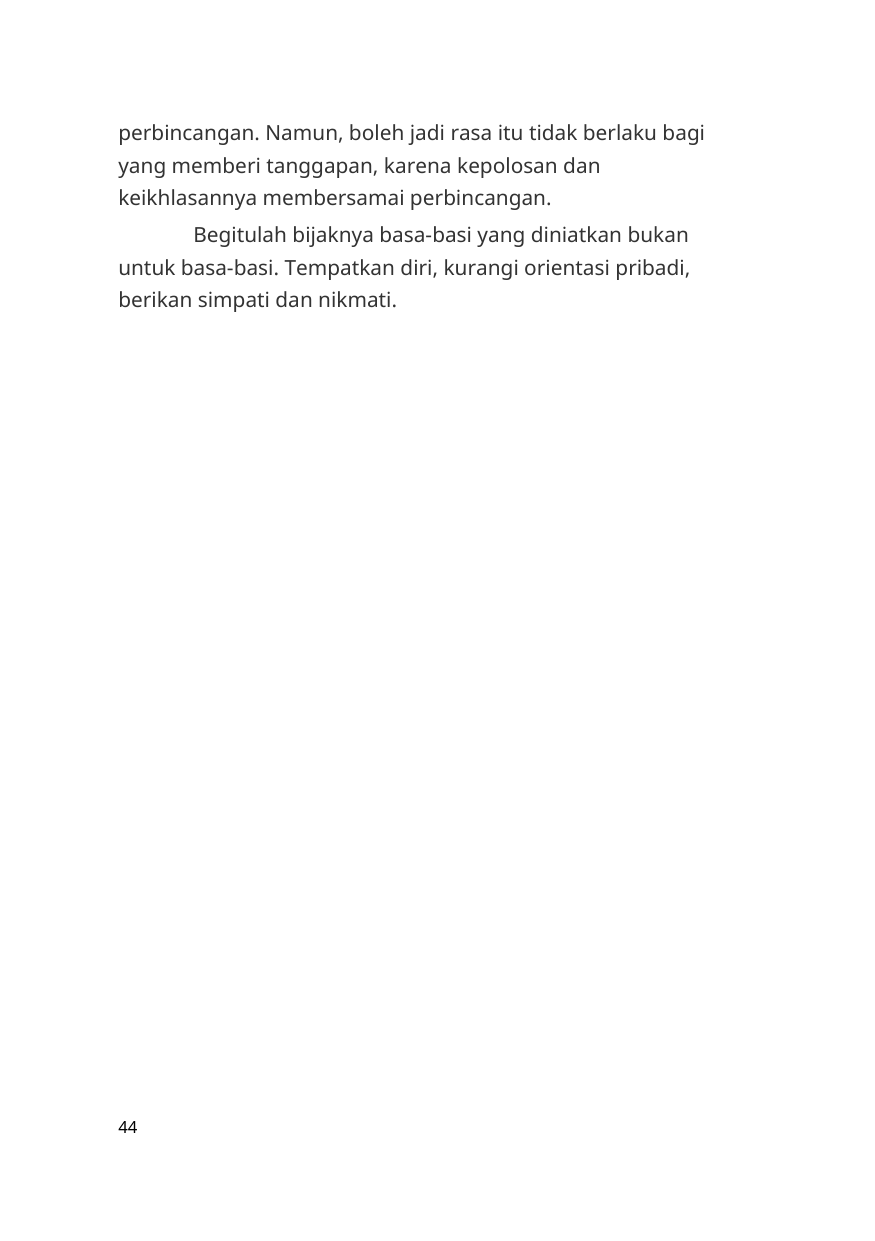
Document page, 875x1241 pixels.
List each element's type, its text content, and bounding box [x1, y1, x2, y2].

text Begitulah bijaknya basa-basi yang diniatkan bukan untuk basa-basi. Tempatkan diri, kurangi orientasi pribadi, berikan simpati dan nikmati. [118, 220, 726, 314]
